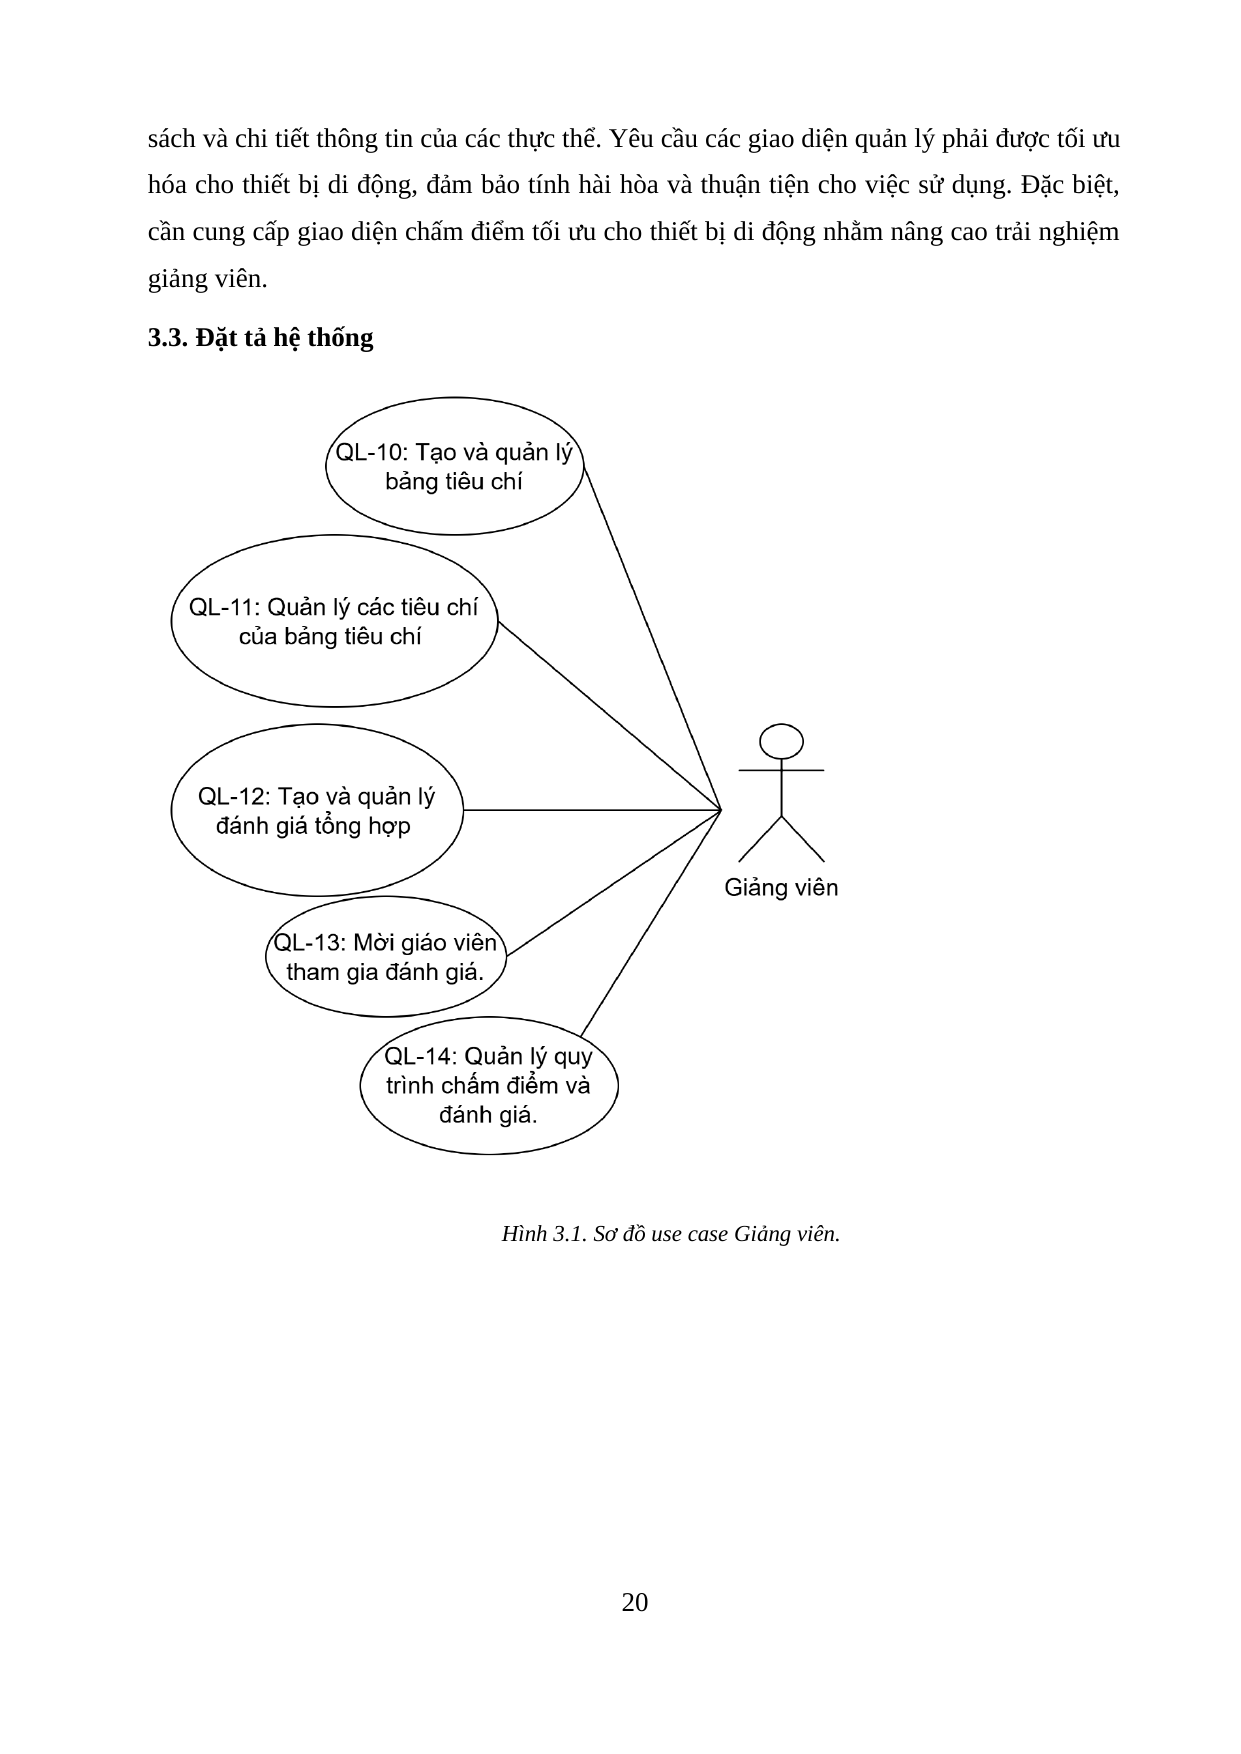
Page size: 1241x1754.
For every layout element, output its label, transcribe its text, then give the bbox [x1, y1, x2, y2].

picture [153, 380, 856, 1174]
subtitle Đặt tả hệ thống [148, 321, 1122, 352]
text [148, 122, 1122, 293]
text Hình 3.1. Sơ đồ use case Giảng viên. [148, 1220, 1122, 1246]
